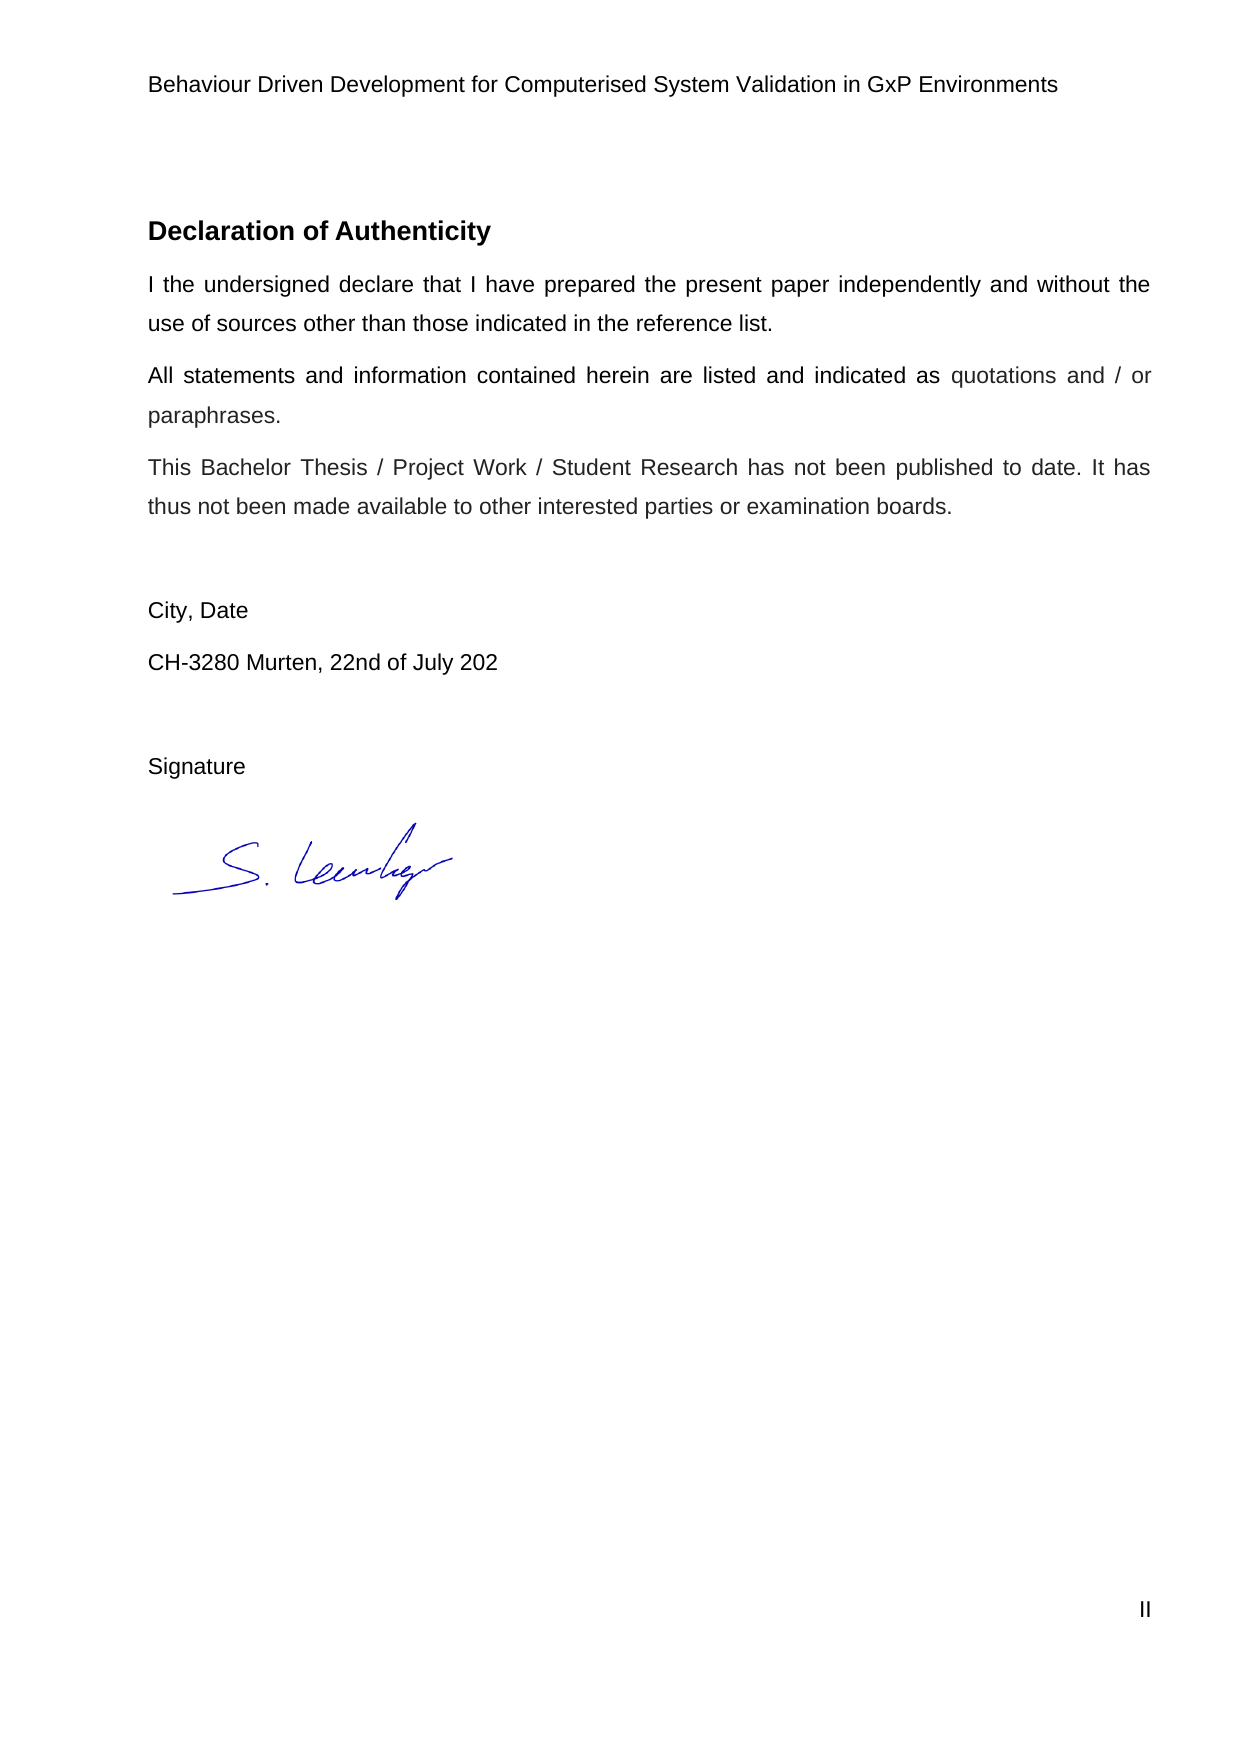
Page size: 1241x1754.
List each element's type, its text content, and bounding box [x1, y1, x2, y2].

text All statements and information contained herein are listed and indicated as quotations and / or paraphrases. [148, 362, 1152, 428]
picture [147, 805, 483, 929]
text I the undersigned declare that I have prepared the present paper independently and without the use of sources other than those indicated in the reference list. [148, 271, 1152, 337]
text Signature [148, 753, 1152, 779]
text City, Date [148, 597, 1152, 624]
text CH-3280 Murten, 22nd of July 202 [148, 649, 1152, 676]
text This Bachelor Thesis / Project Work / Student Research has not been published to date. It has thus not been made available to other interested parties or examination boards. [148, 454, 1152, 520]
subtitle Declaration of Authenticity [148, 215, 1152, 246]
